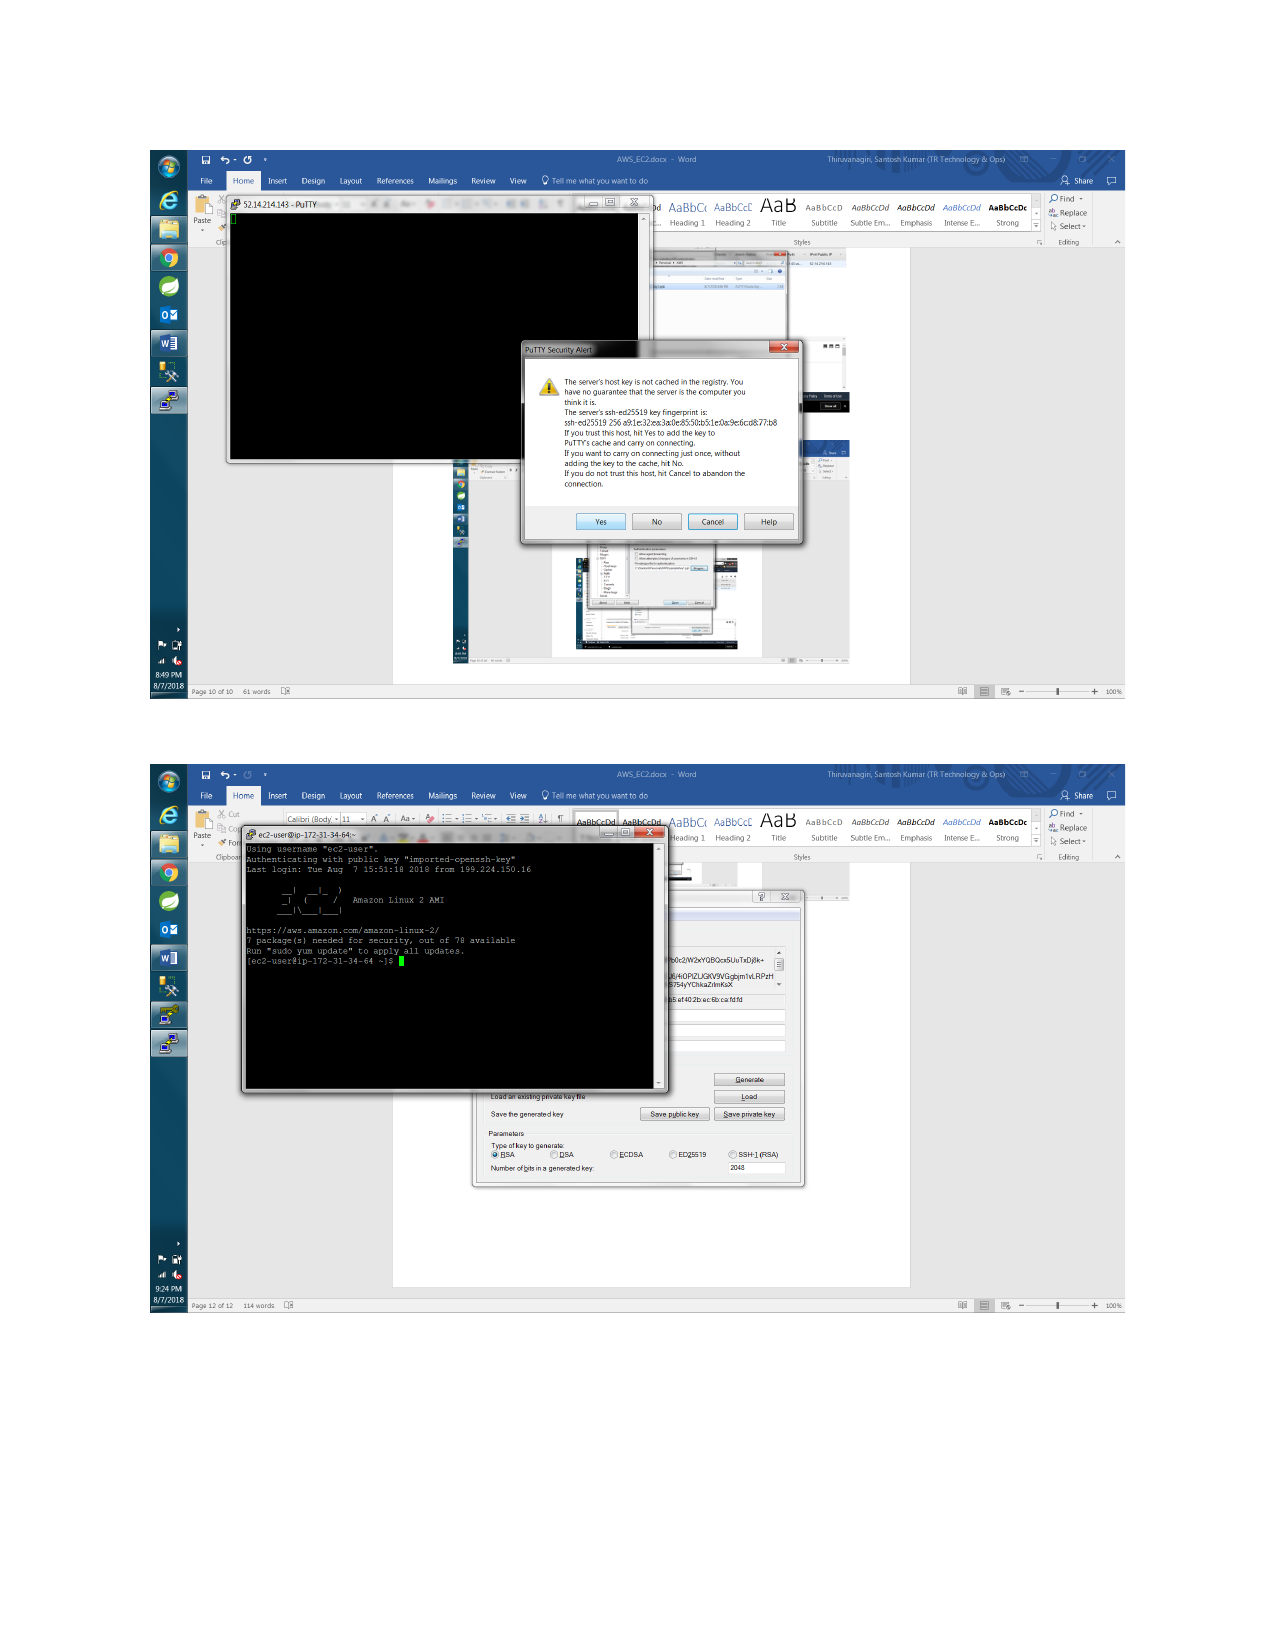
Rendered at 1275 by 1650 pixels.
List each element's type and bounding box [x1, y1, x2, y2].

picture [150, 764, 1125, 1313]
picture [150, 150, 1125, 699]
